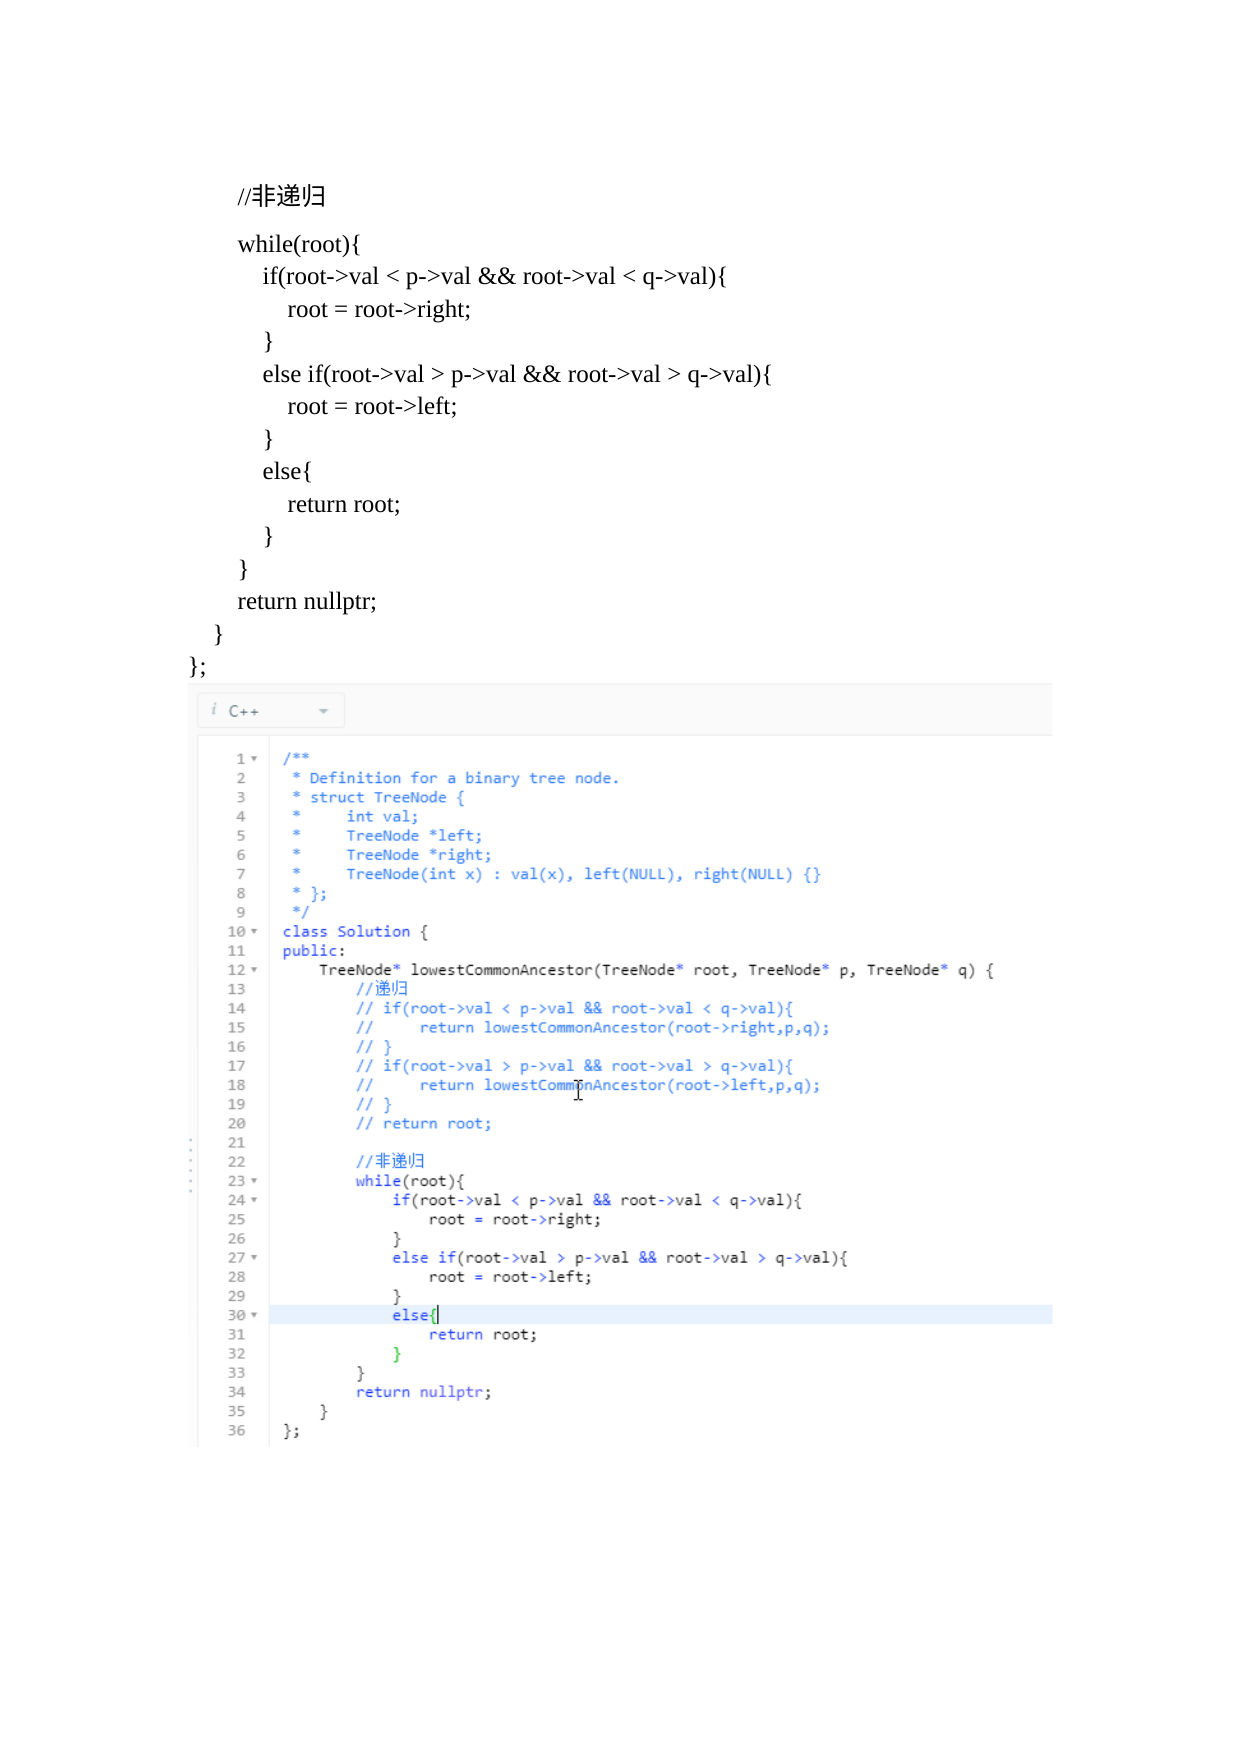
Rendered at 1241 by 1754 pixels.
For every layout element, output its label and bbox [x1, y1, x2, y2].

picture [187, 682, 1053, 1447]
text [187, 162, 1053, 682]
